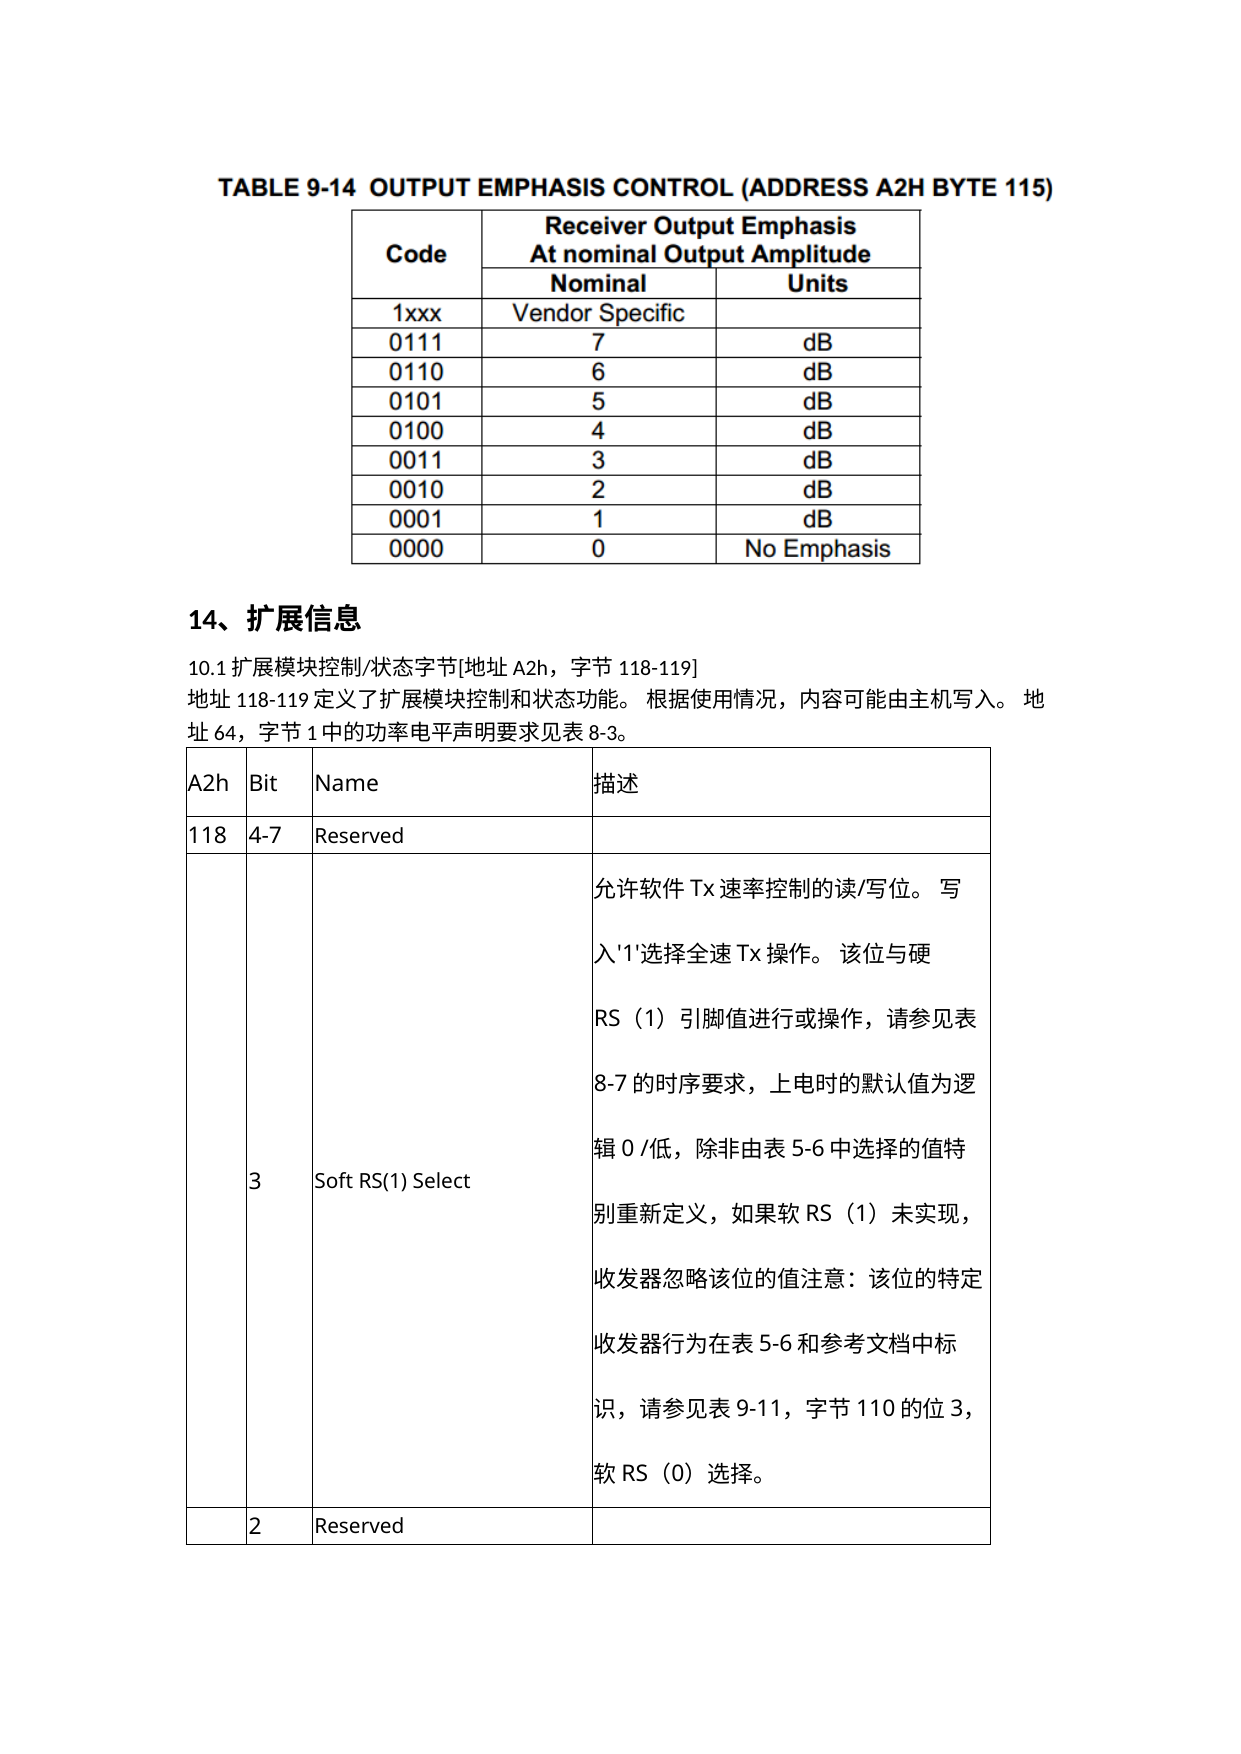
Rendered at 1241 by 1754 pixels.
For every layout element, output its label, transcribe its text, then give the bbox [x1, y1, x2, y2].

table_cell [593, 1508, 990, 1544]
table_cell 118 [187, 817, 246, 853]
table_header Bit [247, 748, 312, 816]
table_header A2h [187, 748, 246, 816]
picture [187, 163, 1053, 584]
table_cell [187, 1508, 246, 1544]
table_cell Reserved [313, 1508, 592, 1544]
table_header Name [313, 748, 592, 816]
table_cell [593, 817, 990, 853]
table_cell 允许软件Tx速率控制的读/写位。 写入'1'选择全速Tx操作。 该位与硬RS（1）引脚值进行或操作，请参见表8-7的时序要求，上电时的默认值为逻辑0 /低，除非由表5-6中选择的值特别重新定义，如果软 RS（1）未实现，收发器忽略该位的值注意：该位的特定收发器行为在表5-6和参考文档中标识，请参见表9-11，字节110的位3，软RS（0）选择。 [593, 854, 990, 1507]
text 10.1扩展模块控制/状态字节[地址A2h，字节118-119] [187, 649, 1053, 682]
table_cell Reserved [313, 817, 592, 853]
table_cell 2 [247, 1508, 312, 1544]
table_cell [187, 854, 246, 1507]
text 地址118-119定义了扩展模块控制和状态功能。 根据使用情况，内容可能由主机写入。 地址64，字节1中的功率电平声明要求见表8-3。 [187, 682, 1053, 747]
table_header 描述 [593, 748, 990, 816]
table_cell 4-7 [247, 817, 312, 853]
list 扩展信息 [187, 584, 1053, 649]
table_cell 3 [247, 854, 312, 1507]
table_cell Soft RS(1) Select [313, 854, 592, 1507]
